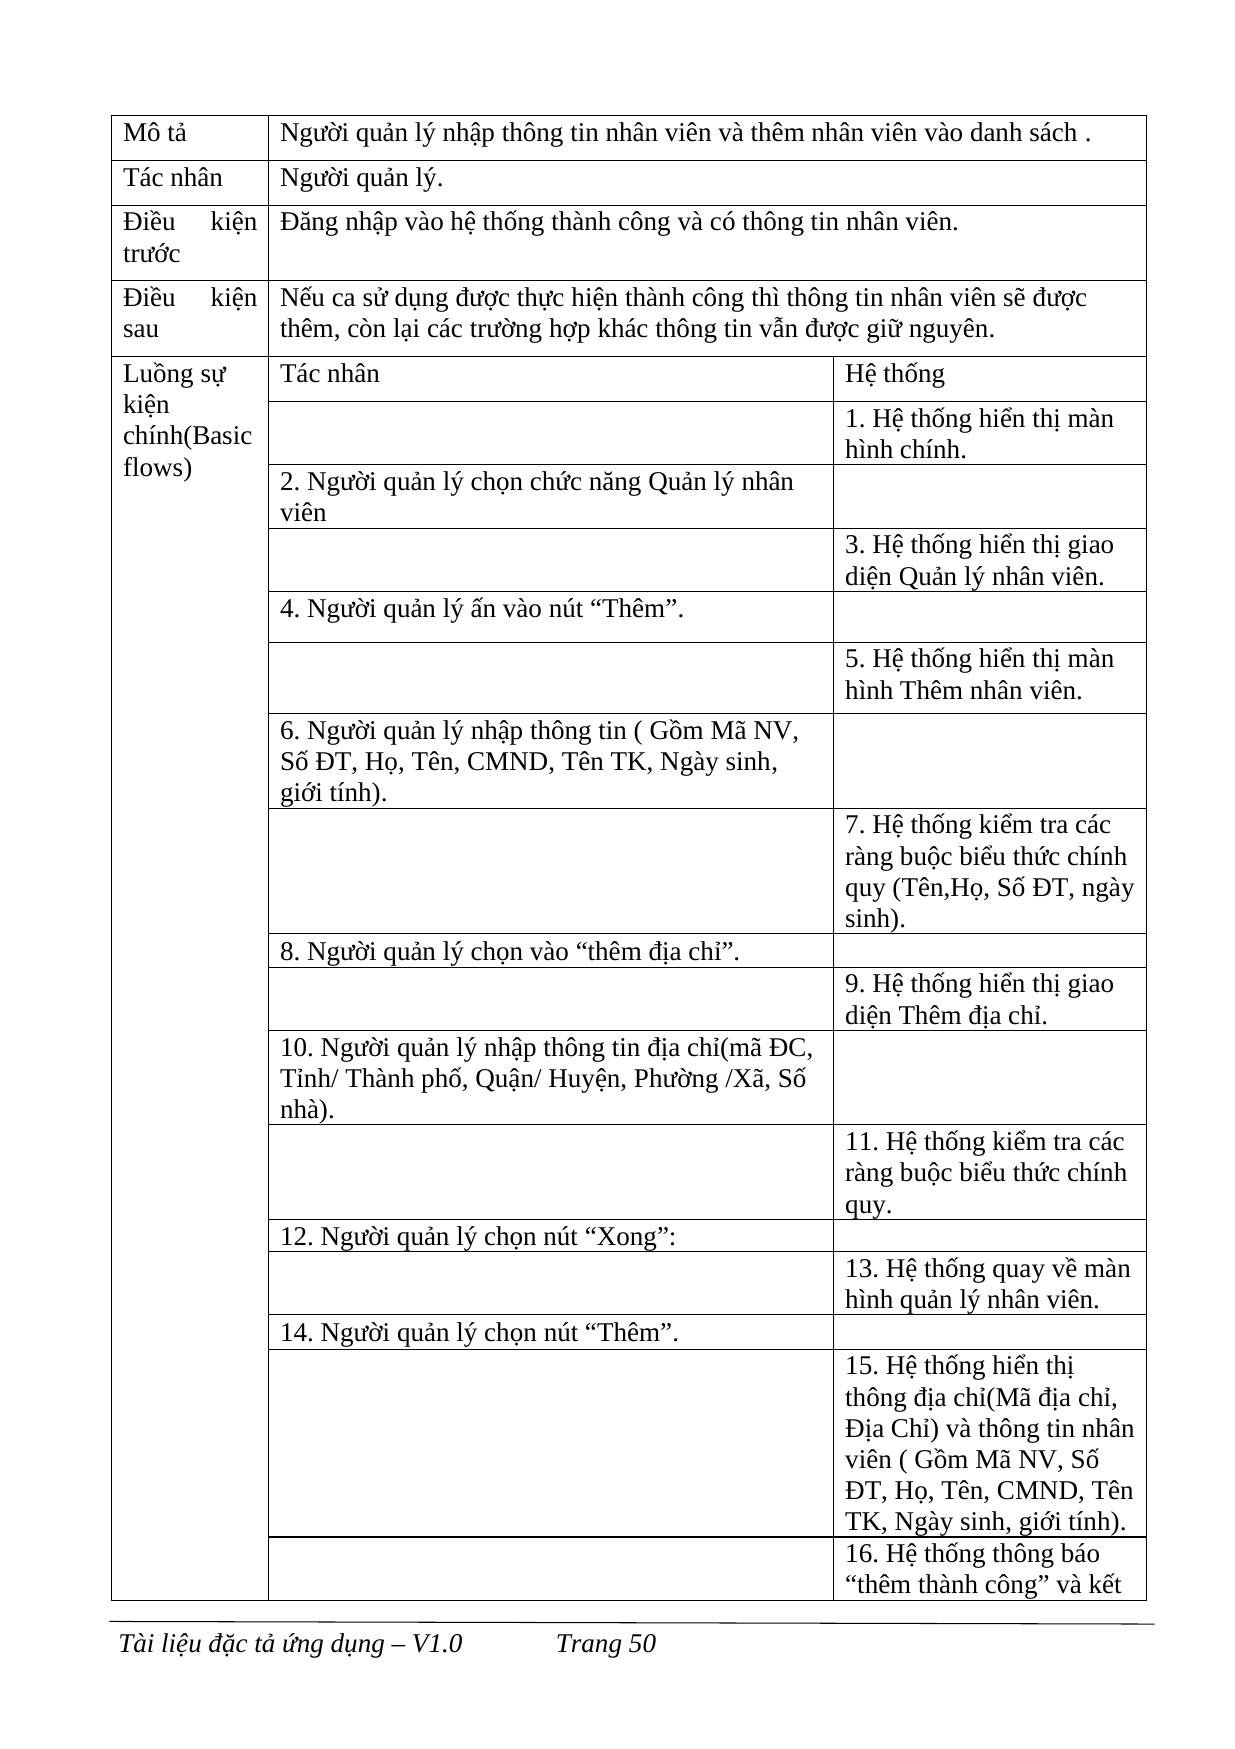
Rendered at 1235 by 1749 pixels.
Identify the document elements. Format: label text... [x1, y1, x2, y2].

table_cell Đăng nhập vào hệ thống thành công và có thông tin nhân viên. [269, 206, 1146, 280]
table_cell Hệ thống [834, 357, 1146, 401]
table_cell [269, 968, 833, 1030]
table_cell [269, 643, 833, 713]
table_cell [834, 1538, 1146, 1600]
table_cell [269, 402, 833, 464]
table_cell 12. Người quản lý chọn nút “Xong”: [269, 1220, 833, 1251]
table_cell [269, 529, 833, 591]
table_cell 7. Hệ thống kiểm tra các ràng buộc biểu thức chính quy (Tên,Họ, Số ĐT, ngày sinh). [834, 809, 1146, 933]
table_cell [834, 714, 1146, 808]
table_cell 11. Hệ thống kiểm tra các ràng buộc biểu thức chính quy. [834, 1125, 1146, 1219]
table_cell [269, 1350, 833, 1536]
table_cell 5. Hệ thống hiển thị màn hình Thêm nhân viên. [834, 643, 1146, 713]
table_cell Hệ thống hiển thị giao diện Thêm địa chỉ. [834, 968, 1146, 1030]
table_cell Điều kiện trước [112, 206, 268, 280]
table_cell Người quản lý. [269, 161, 1146, 204]
table_cell [269, 1252, 833, 1314]
table_cell Mô tả [112, 116, 268, 160]
table_cell [834, 1315, 1146, 1348]
table_cell Điều kiện sau [112, 281, 268, 356]
table_cell Người quản lý nhập thông tin nhân viên và thêm nhân viên vào danh sách . [269, 116, 1146, 160]
table_cell 13. Hệ thống quay về màn hình quản lý nhân viên. [834, 1252, 1146, 1314]
table_cell [269, 1125, 833, 1219]
table_cell 6. Người quản lý nhập thông tin ( Gồm Mã NV, Số ĐT, Họ, Tên, CMND, Tên TK, Ngày sinh, giới tính). [269, 714, 833, 808]
table_cell [834, 465, 1146, 527]
table_cell [834, 592, 1146, 642]
table_cell 2. Người quản lý chọn chức năng Quản lý nhân viên [269, 465, 833, 527]
table_cell Nếu ca sử dụng được thực hiện thành công thì thông tin nhân viên sẽ được thêm, còn lại các trường hợp khác thông tin vẫn được giữ nguyên. [269, 281, 1146, 356]
table_cell Người quản lý chọn vào “thêm địa chỉ”. [269, 934, 833, 967]
table_cell 1. Hệ thống hiển thị màn hình chính. [834, 402, 1146, 464]
table_cell Tác nhân [269, 357, 833, 401]
table_cell [834, 1220, 1146, 1251]
table_cell 14. Người quản lý chọn nút “Thêm”. [269, 1315, 833, 1348]
table_cell Tác nhân [112, 161, 268, 204]
table_cell 4. Người quản lý ấn vào nút “Thêm”. [269, 592, 833, 642]
table_cell 3. Hệ thống hiển thị giao diện Quản lý nhân viên. [834, 529, 1146, 591]
table_cell Luồng sự kiện chính(Basic flows) [112, 357, 268, 1600]
table_cell Người quản lý nhập thông tin địa chỉ(mã ĐC, Tỉnh/ Thành phố, Quận/ Huyện, Phường /Xã, Số nhà). [269, 1031, 833, 1124]
table_cell [834, 1031, 1146, 1124]
table_cell [269, 1538, 833, 1600]
table_cell 15. Hệ thống hiển thị thông địa chỉ(Mã địa chỉ, Địa Chỉ) và thông tin nhân viên ( Gồm Mã NV, Số ĐT, Họ, Tên, CMND, Tên TK, Ngày sinh, giới tính). [834, 1350, 1146, 1536]
table_cell [834, 934, 1146, 967]
table_cell [269, 809, 833, 933]
